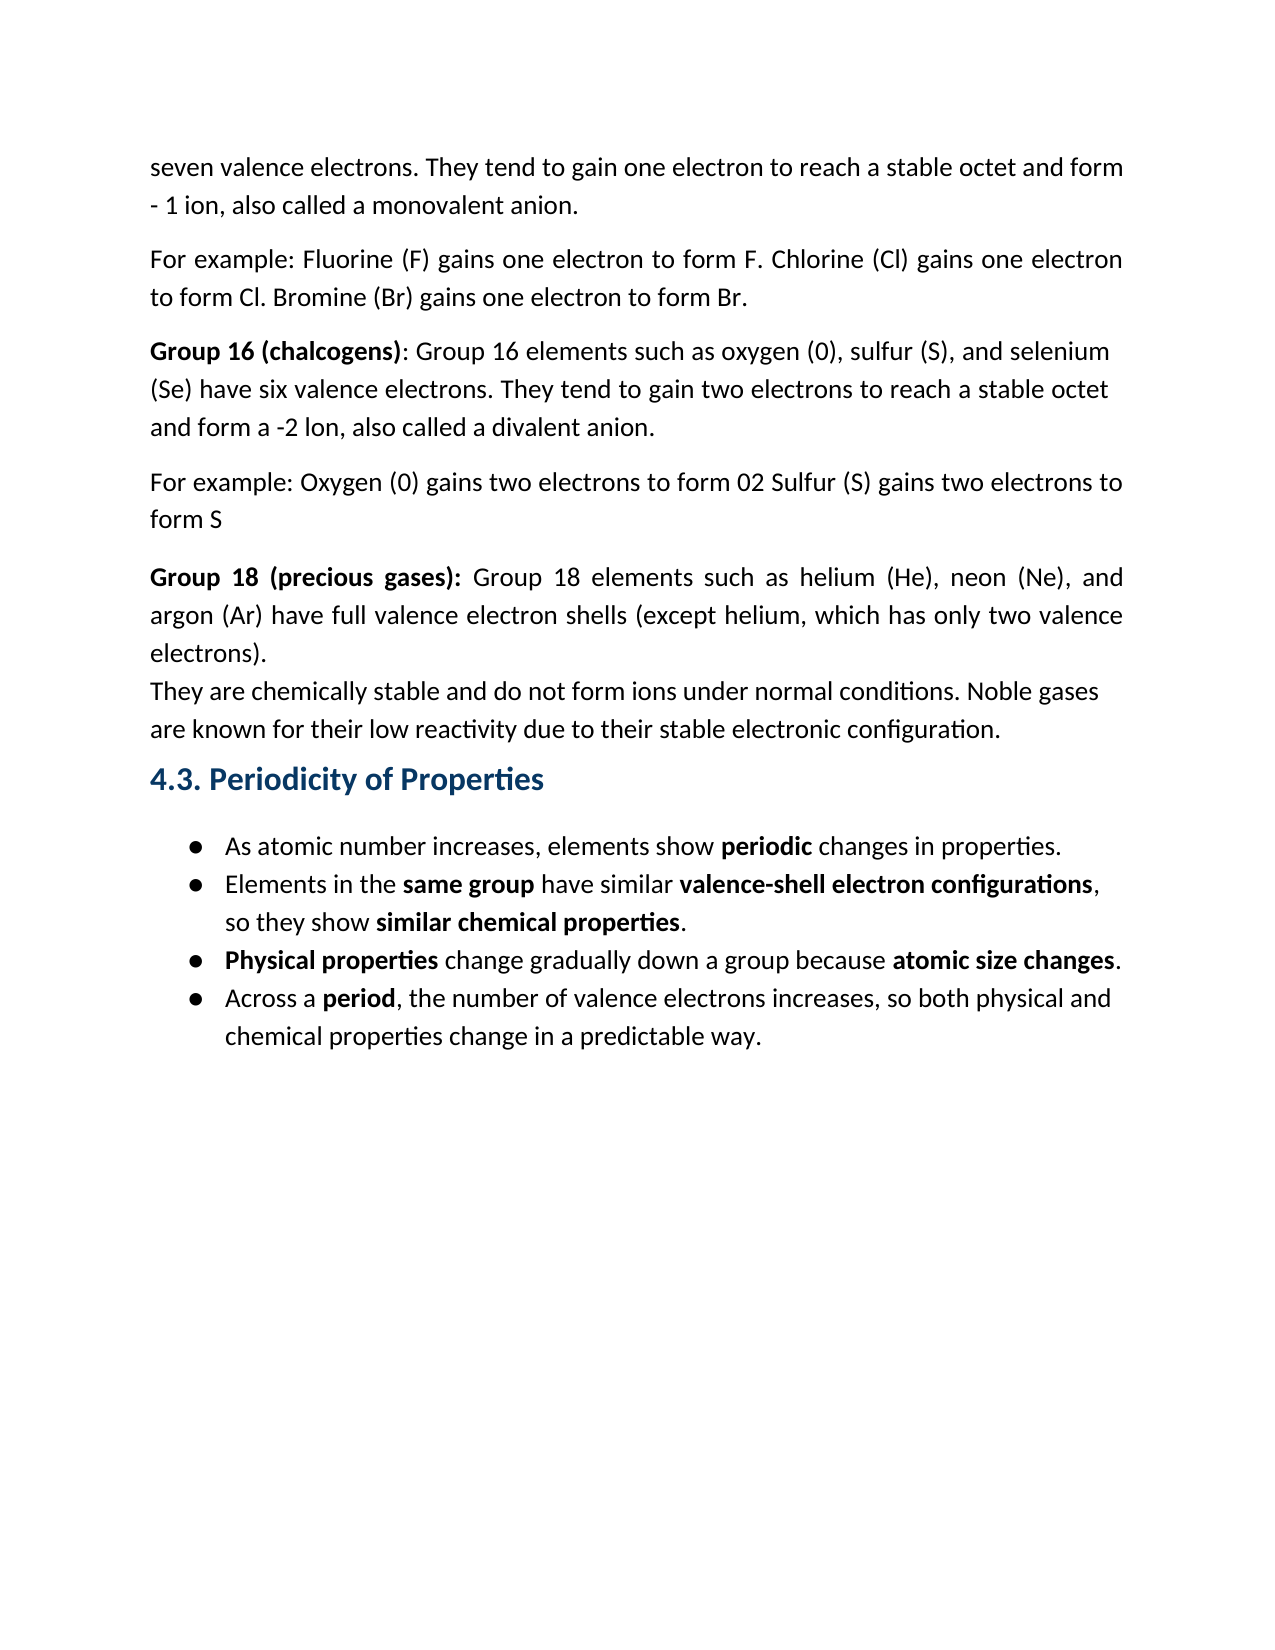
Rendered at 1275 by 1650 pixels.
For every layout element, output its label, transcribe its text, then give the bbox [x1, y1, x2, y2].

list As atomic number increases, elements show periodic changes in properties. [187, 829, 1125, 862]
list Elements in the same group have similar valence-shell electron configurations, so they show similar chemical properties. [187, 867, 1125, 938]
text Group 18 (precious gases): Group 18 elements such as helium (He), neon (Ne), and argon (Ar) have full valence electron shells (except helium, which has only two valence electrons). [150, 561, 1125, 669]
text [150, 150, 1125, 221]
list Across a period, the number of valence electrons increases, so both physical and chemical properties change in a predictable way. [187, 981, 1125, 1052]
text Group 16 (chalcogens): Group 16 elements such as oxygen (0), sulfur (S), and selenium (Se) have six valence electrons. They tend to gain two electrons to reach a stable octet and form a -2 lon, also called a divalent anion. [150, 334, 1111, 443]
text They are chemically stable and do not form ions under normal conditions. Noble gases are known for their low reactivity due to their stable electronic configuration. [150, 674, 1101, 745]
text 4.3. Periodicity of Properties [150, 758, 1125, 798]
list Physical properties change gradually down a group because atomic size changes. [187, 943, 1125, 976]
text For example: Fluorine (F) gains one electron to form F. Chlorine (Cl) gains one electron to form Cl. Bromine (Br) gains one electron to form Br. [150, 242, 1125, 313]
text For example: Oxygen (0) gains two electrons to form 02 Sulfur (S) gains two electrons to form S [150, 465, 1125, 536]
